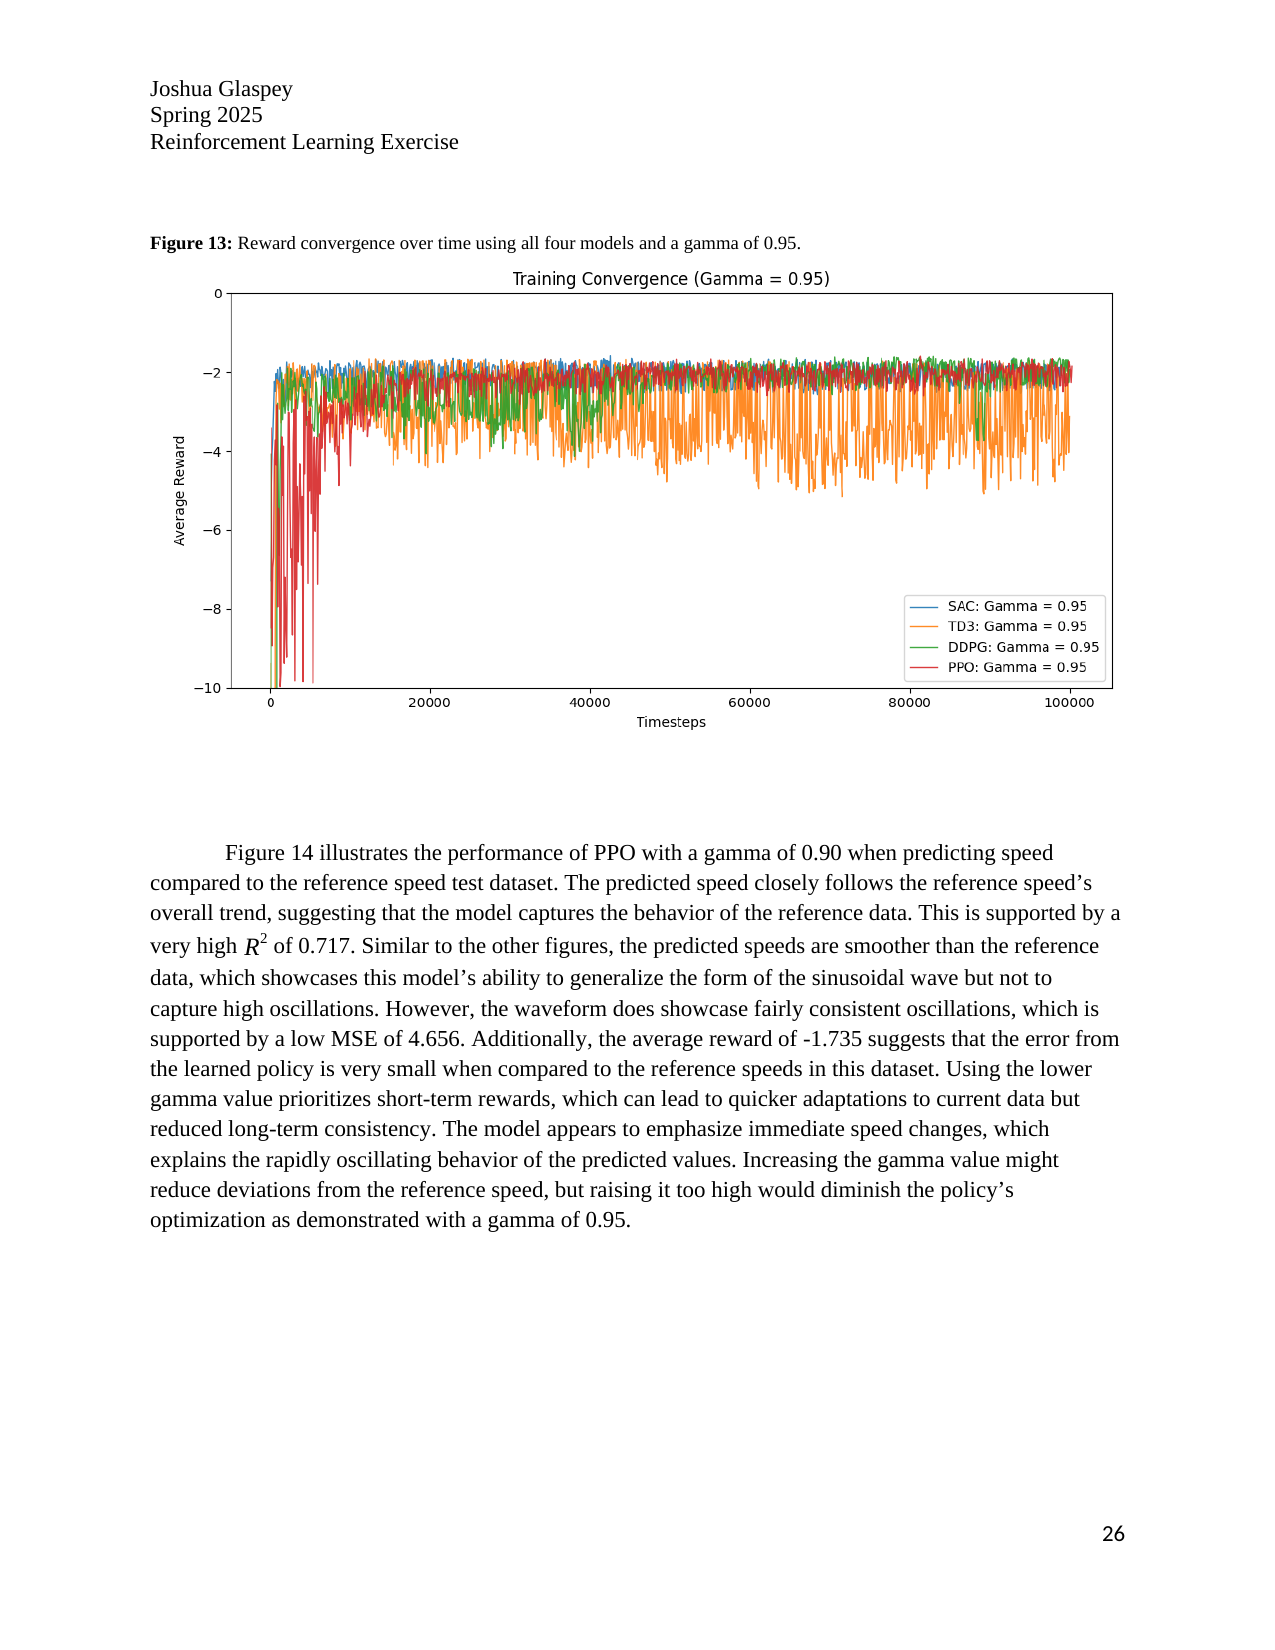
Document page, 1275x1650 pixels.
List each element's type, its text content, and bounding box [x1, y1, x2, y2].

picture [150, 256, 1125, 744]
text Figure 13: Reward convergence over time using all four models and a gamma of 0.95. [150, 232, 1125, 253]
text Figure 14 illustrates the performance of PPO with a gamma of 0.90 when predicting speed compared to the reference speed test dataset. The predicted speed closely follows the reference speed’s overall trend, suggesting that the model captures the behavior of the reference data. This is supported by a very high of 0.717. Similar to the other figures, the predicted speeds are smoother than the reference data, which showcases this model’s ability to generalize the form of the sinusoidal wave but not to capture high oscillations. However, the waveform does showcase fairly consistent oscillations, which is supported by a low MSE of 4.656. Additionally, the average reward of -1.735 suggests that the error from the learned policy is very small when compared to the reference speeds in this dataset. Using the lower gamma value prioritizes short-term rewards, which can lead to quicker adaptations to current data but reduced long-term consistency. The model appears to emphasize immediate speed changes, which explains the rapidly oscillating behavior of the predicted values. Increasing the gamma value might reduce deviations from the reference speed, but raising it too high would diminish the policy’s optimization as demonstrated with a gamma of 0.95. [150, 839, 1125, 1232]
